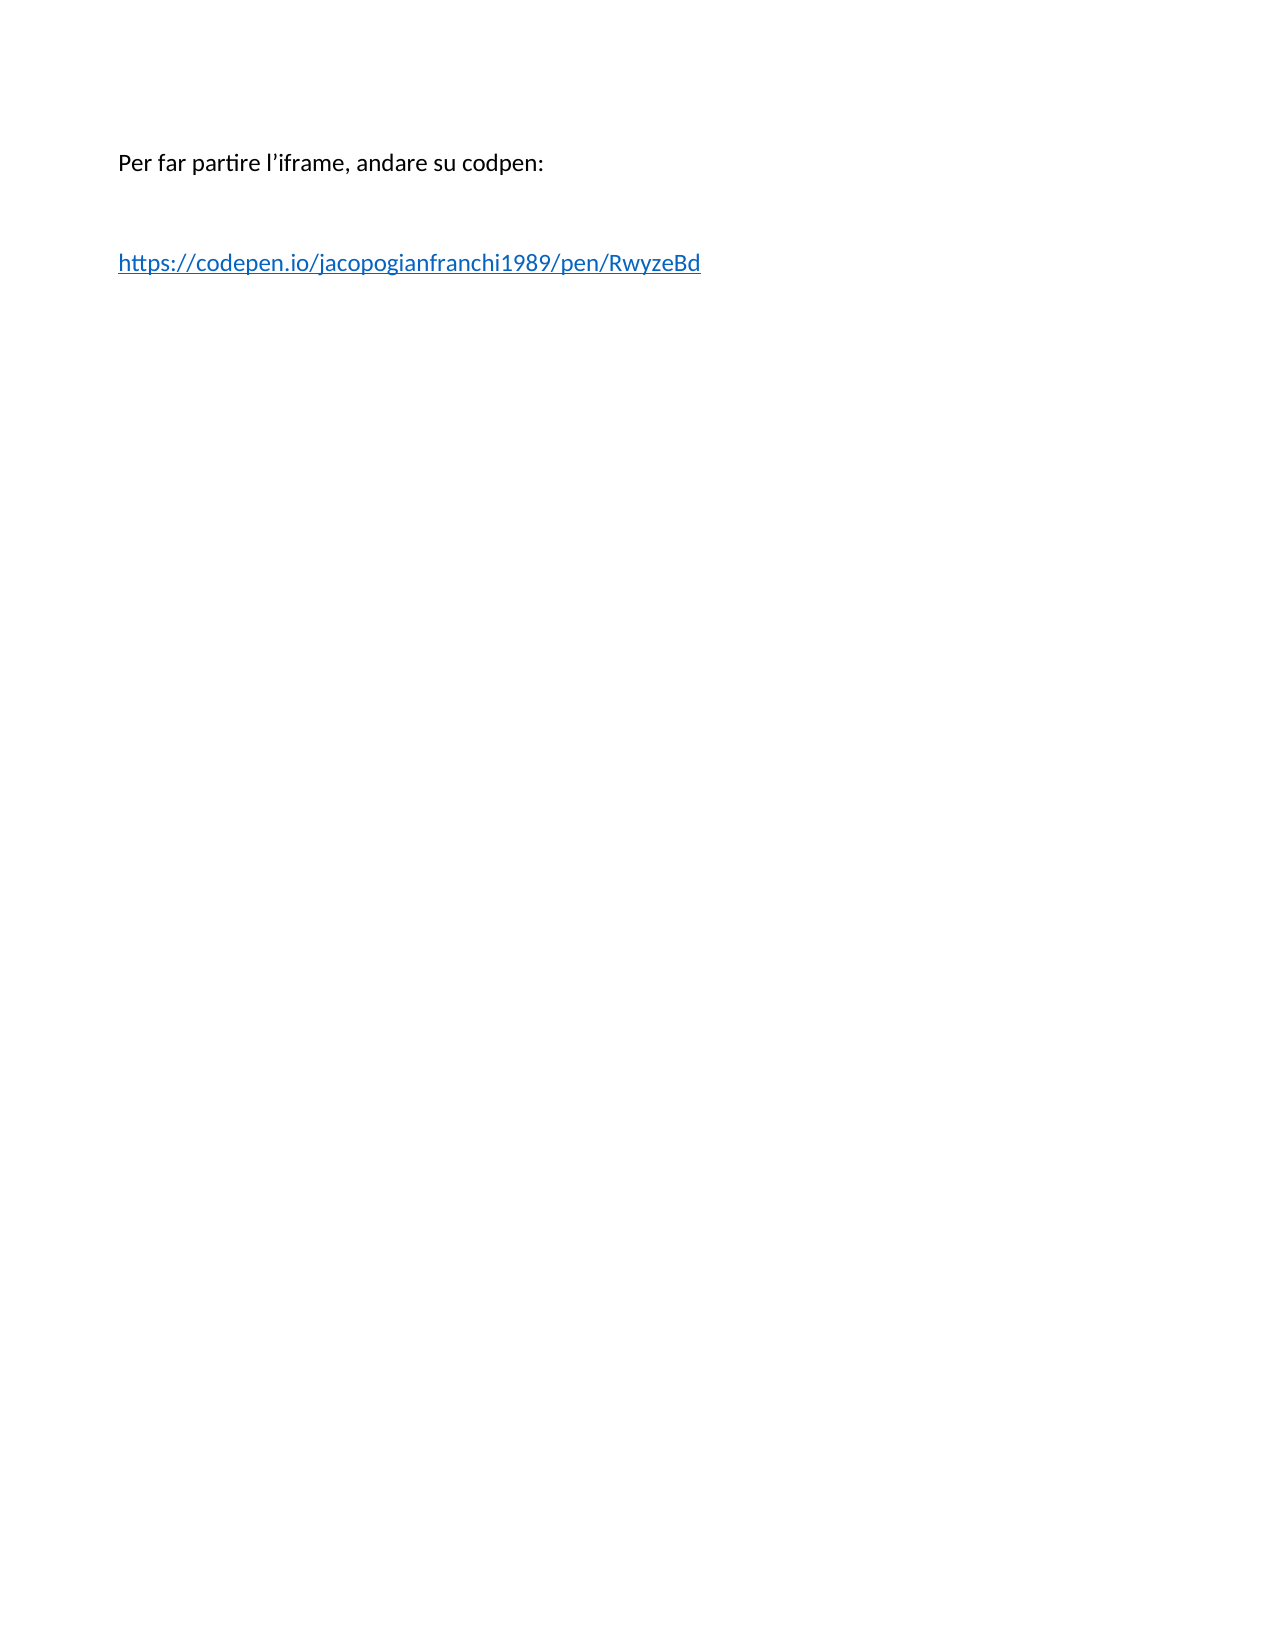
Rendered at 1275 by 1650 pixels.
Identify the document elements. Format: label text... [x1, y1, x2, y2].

text Per far partire l’iframe, andare su codpen: [118, 148, 1157, 178]
text https://codepen.io/jacopogianfranchi1989/pen/RwyzeBd [118, 247, 1157, 277]
